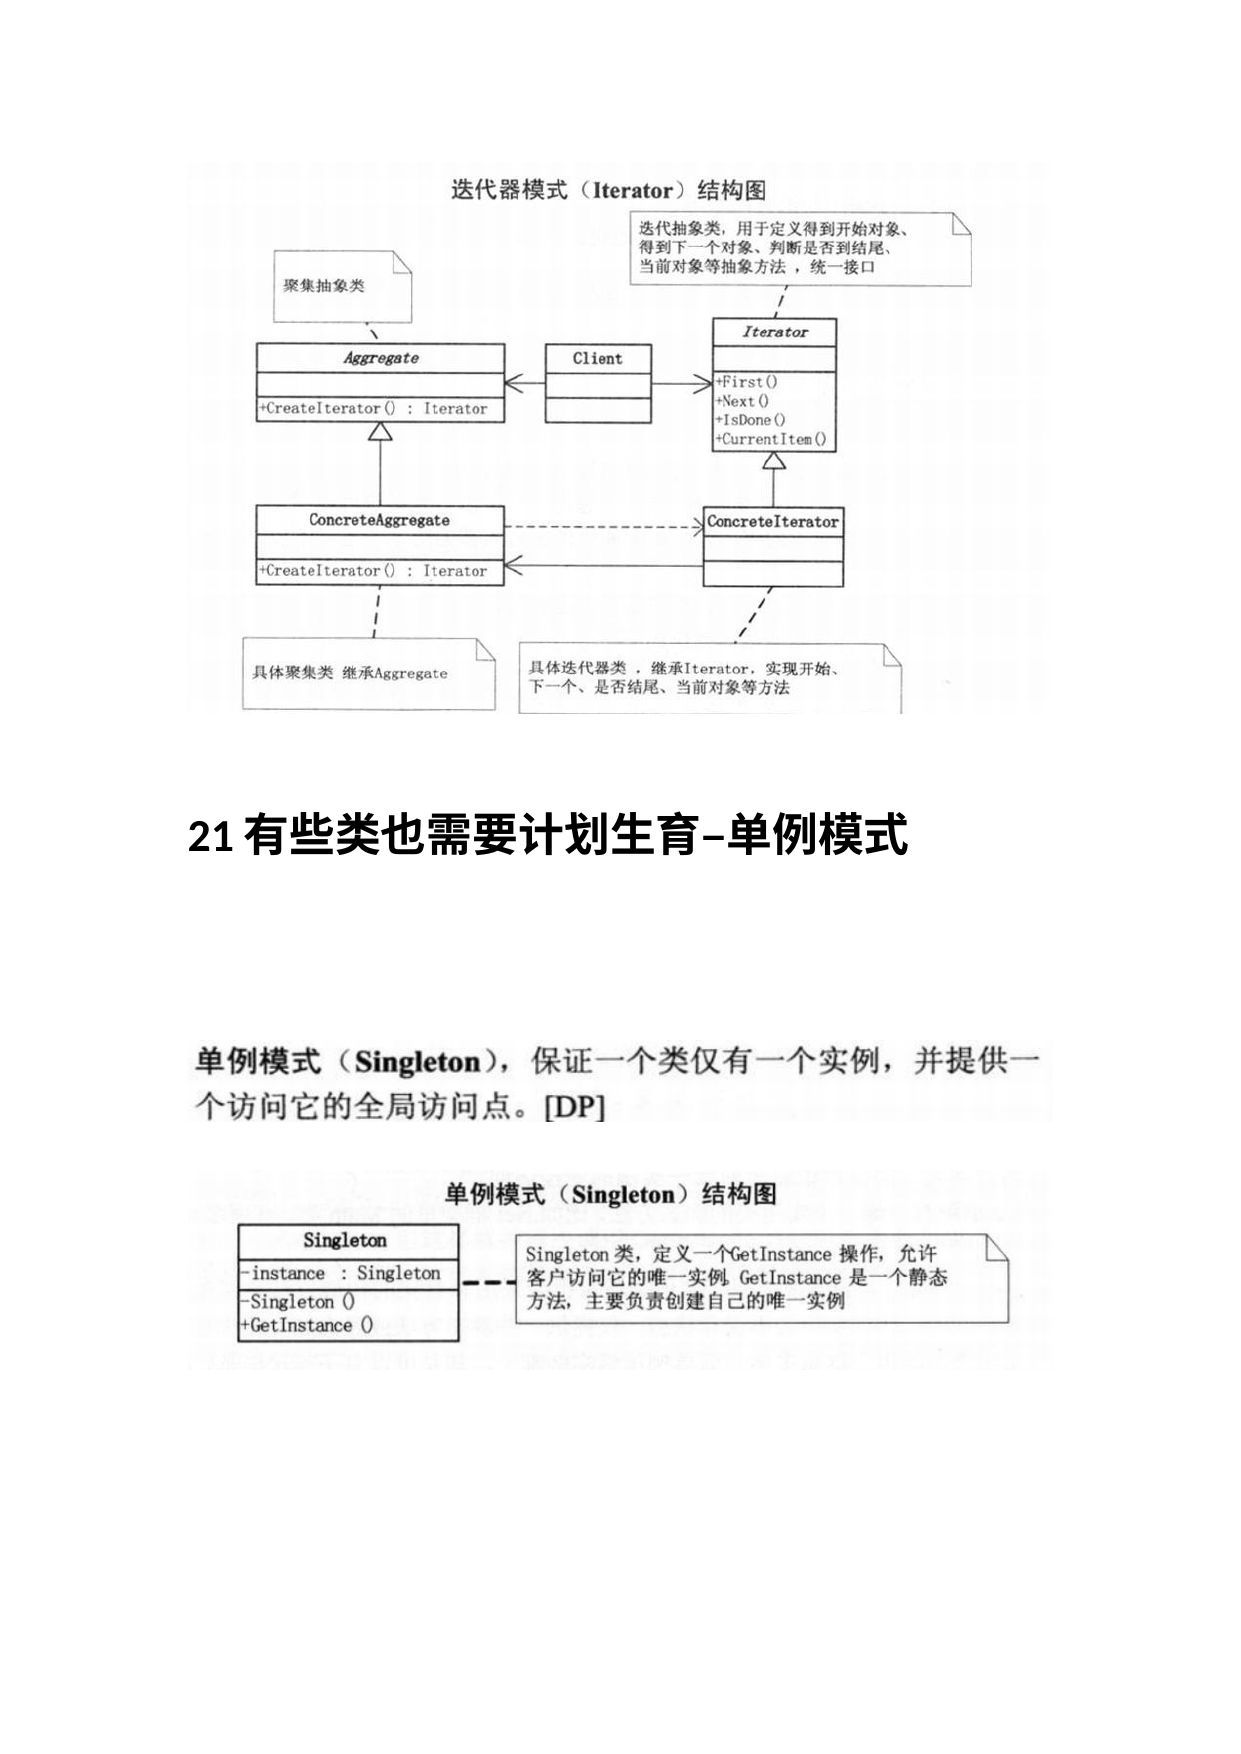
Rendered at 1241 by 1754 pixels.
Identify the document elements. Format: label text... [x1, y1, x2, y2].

subtitle 21有些类也需要计划生育–单例模式 [187, 782, 1053, 880]
